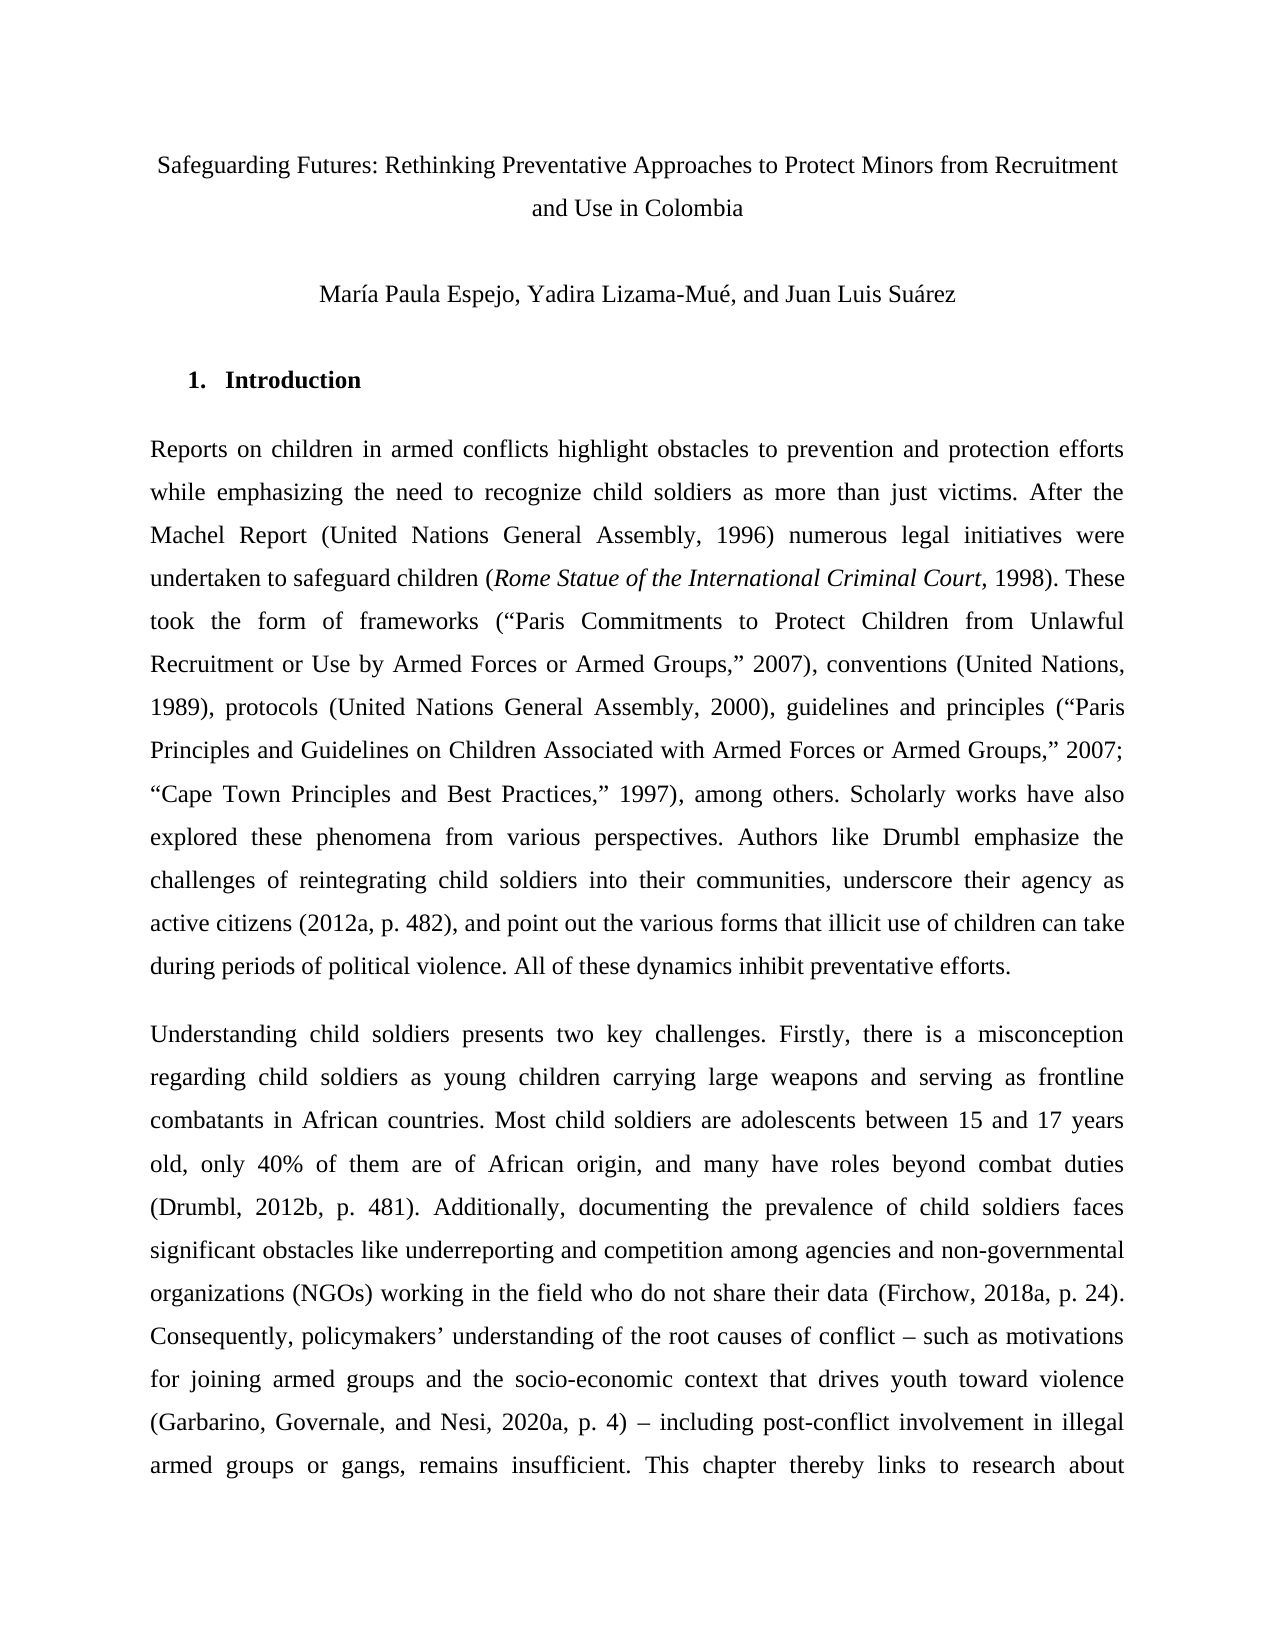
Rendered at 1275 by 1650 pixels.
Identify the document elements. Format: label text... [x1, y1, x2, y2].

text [150, 1019, 1125, 1479]
text Safeguarding Futures: Rethinking Preventative Approaches to Protect Minors from Recruitment and Use in Colombia [150, 150, 1125, 222]
text Reports on children in armed conflicts highlight obstacles to prevention and protection efforts while emphasizing the need to recognize child soldiers as more than just victims. After the Machel Report (United Nations General Assembly, 1996) numerous legal initiatives were undertaken to safeguard children (Rome Statue of the International Criminal Court, 1998). These took the form of frameworks (“Paris Commitments to Protect Children from Unlawful Recruitment or Use by Armed Forces or Armed Groups,” 2007), conventions (United Nations, 1989), protocols (United Nations General Assembly, 2000), guidelines and principles (“Paris Principles and Guidelines on Children Associated with Armed Forces or Armed Groups,” 2007; “Cape Town Principles and Best Practices,” 1997), among others. Scholarly works have also explored these phenomena from various perspectives. Authors like Drumbl emphasize the challenges of reintegrating child soldiers into their communities, underscore their agency as active citizens (2012a, p. 482), and point out the various forms that illicit use of children can take during periods of political violence. All of these dynamics inhibit preventative efforts. [150, 434, 1125, 980]
text María Paula Espejo, Yadira Lizama-Mué, and Juan Luis Suárez [150, 279, 1125, 308]
list Introduction [187, 366, 1125, 394]
